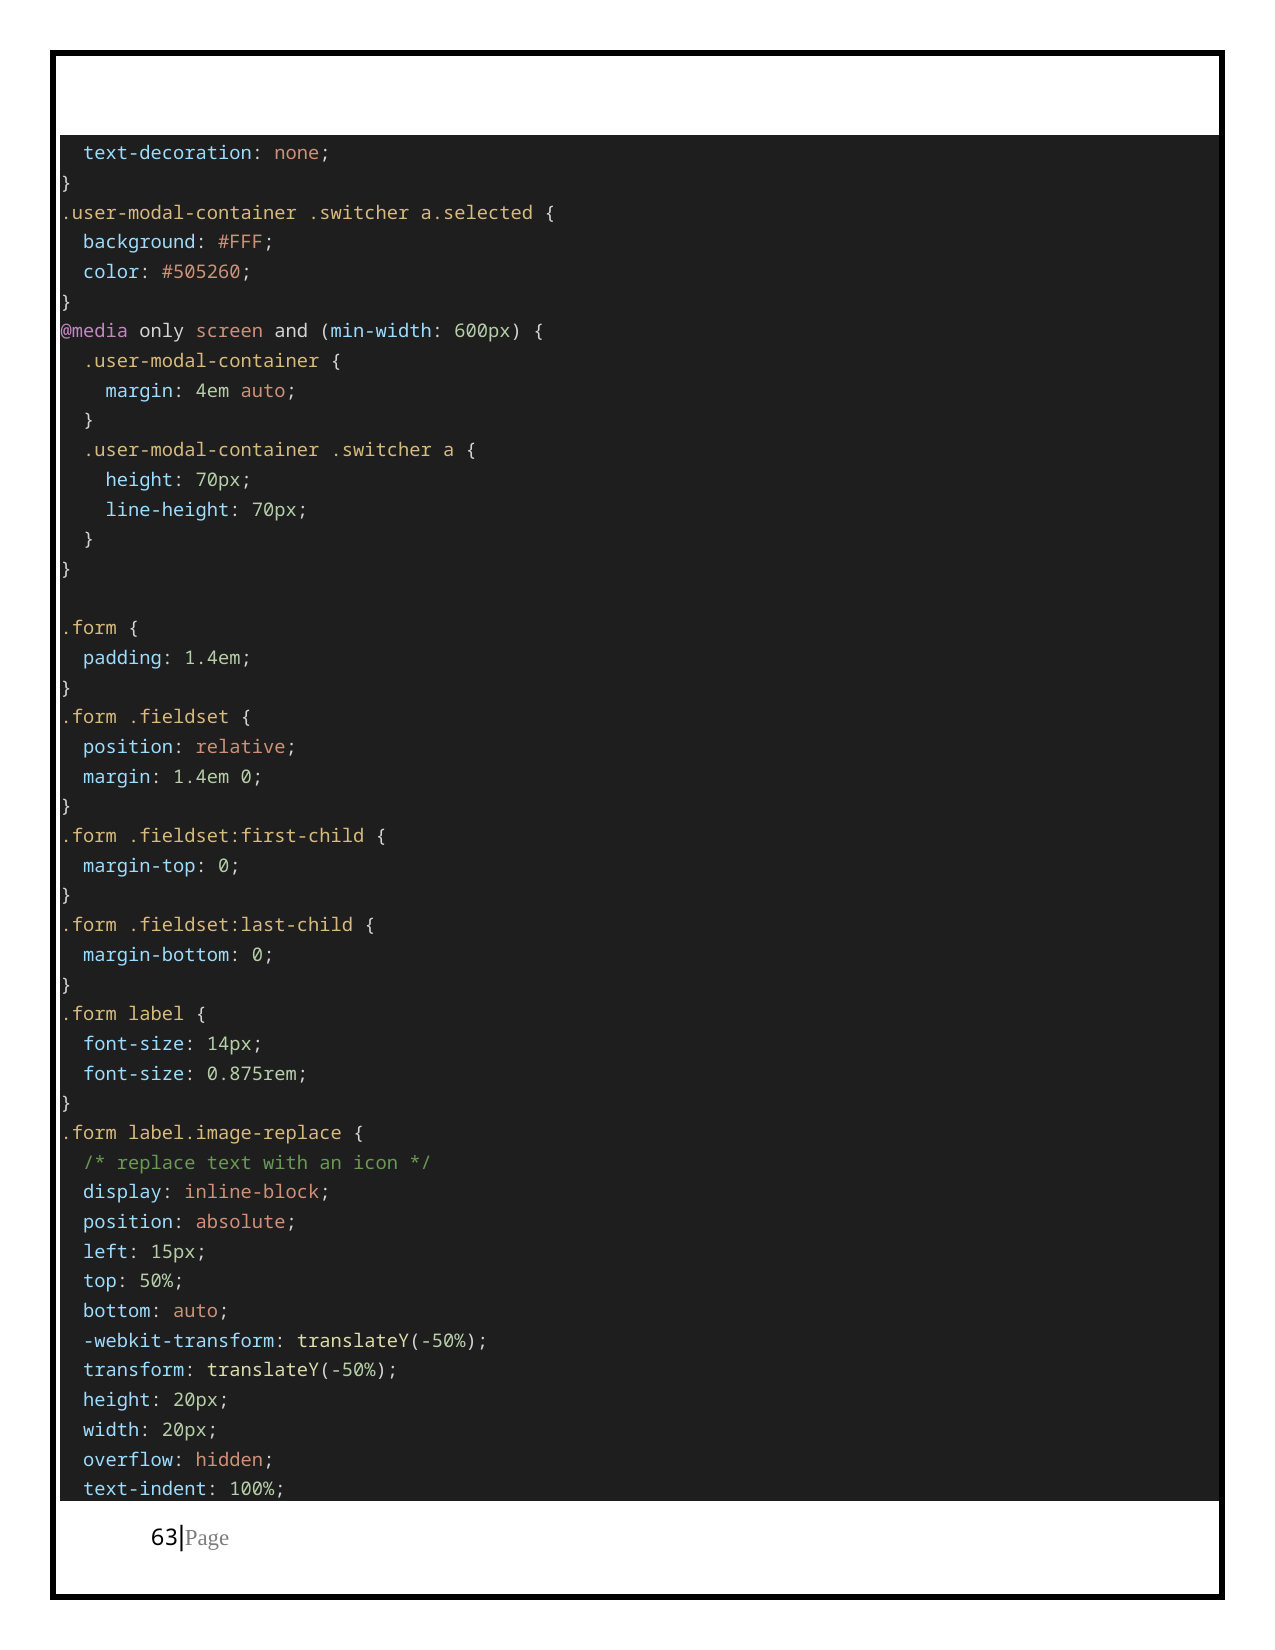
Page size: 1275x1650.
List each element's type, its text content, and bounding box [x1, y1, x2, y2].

text .form .fieldset:first-child { [60, 818, 1219, 848]
text .user-modal-container .switcher a { [60, 432, 1219, 462]
text @media only screen and (min-width: 600px) { [60, 313, 1219, 343]
text left: 15px; [60, 1234, 1219, 1263]
text } [60, 403, 1219, 432]
text margin: 1.4em 0; [60, 759, 1219, 788]
text } [60, 551, 1219, 581]
text } [60, 1085, 1219, 1115]
text display: inline-block; [60, 1174, 1219, 1204]
text } [60, 878, 1219, 907]
text .form { [60, 610, 1219, 640]
text font-size: 0.875rem; [60, 1056, 1219, 1085]
text /* replace text with an icon */ [60, 1145, 1219, 1174]
text margin-top: 0; [60, 848, 1219, 878]
text margin: 4em auto; [60, 373, 1219, 403]
text text-decoration: none; [60, 135, 1219, 165]
text } [60, 284, 1219, 313]
text } [60, 967, 1219, 996]
text height: 70px; [60, 462, 1219, 492]
text .form label { [60, 996, 1219, 1026]
text bottom: auto; [60, 1293, 1219, 1323]
text margin-bottom: 0; [60, 937, 1219, 967]
text top: 50%; [60, 1263, 1219, 1293]
text font-size: 14px; [60, 1026, 1219, 1056]
text background: #FFF; [60, 224, 1219, 254]
text height: 20px; [60, 1382, 1219, 1412]
text .user-modal-container { [60, 343, 1219, 373]
text } [60, 670, 1219, 699]
text transform: translateY(-50%); [60, 1353, 1219, 1382]
text overflow: hidden; [60, 1442, 1219, 1471]
text -webkit-transform: translateY(-50%); [60, 1323, 1219, 1353]
text .form .fieldset:last-child { [60, 907, 1219, 937]
text .user-modal-container .switcher a.selected { [60, 195, 1219, 224]
text } [60, 165, 1219, 195]
text text-indent: 100%; [60, 1471, 1219, 1501]
text } [60, 521, 1219, 551]
text } [60, 788, 1219, 818]
text padding: 1.4em; [60, 640, 1219, 670]
text .form label.image-replace { [60, 1115, 1219, 1145]
text line-height: 70px; [60, 492, 1219, 521]
text position: absolute; [60, 1204, 1219, 1234]
text color: #505260; [60, 254, 1219, 284]
text position: relative; [60, 729, 1219, 759]
text width: 20px; [60, 1412, 1219, 1442]
text .form .fieldset { [60, 699, 1219, 729]
